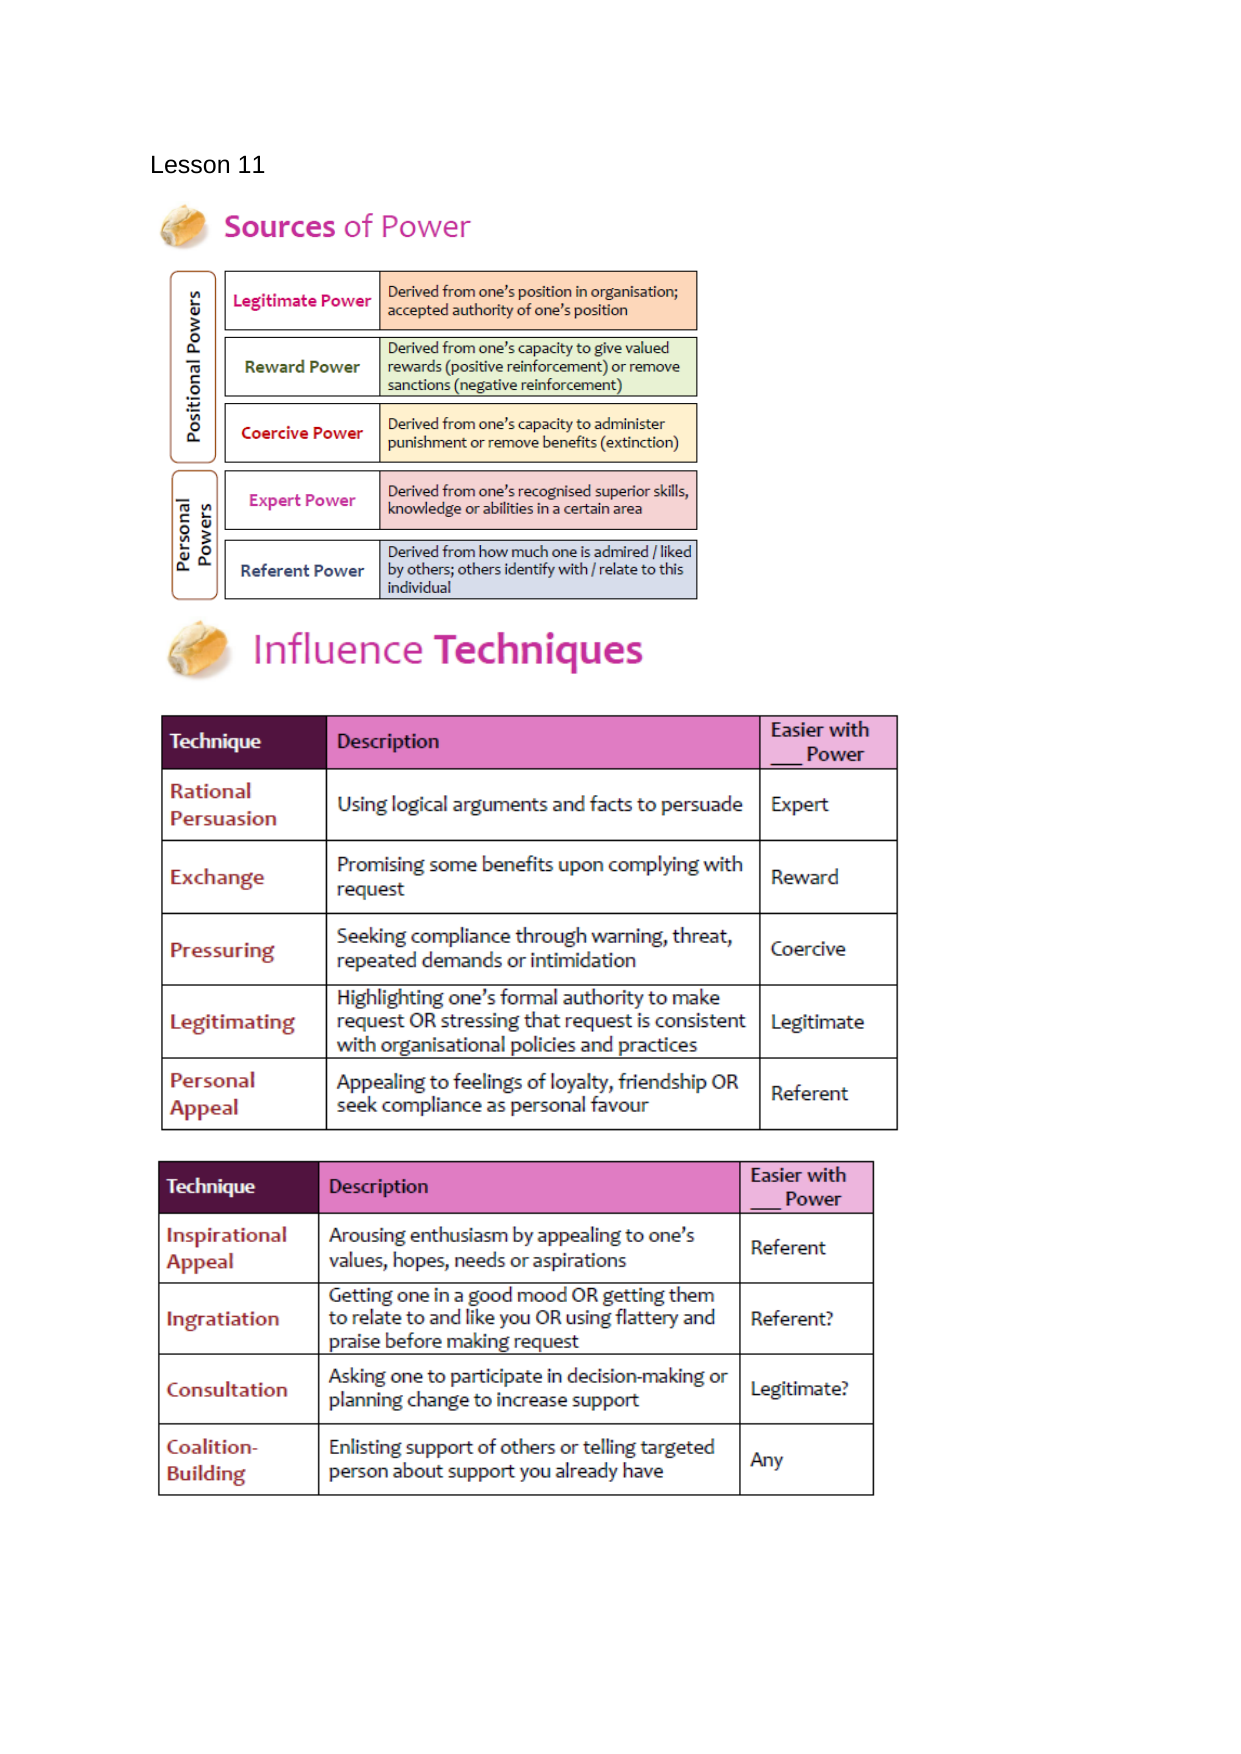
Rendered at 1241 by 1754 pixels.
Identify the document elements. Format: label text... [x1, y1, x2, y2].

picture [150, 1143, 884, 1507]
picture [150, 608, 911, 1142]
text Lesson 11 [150, 150, 1090, 179]
picture [150, 197, 705, 607]
